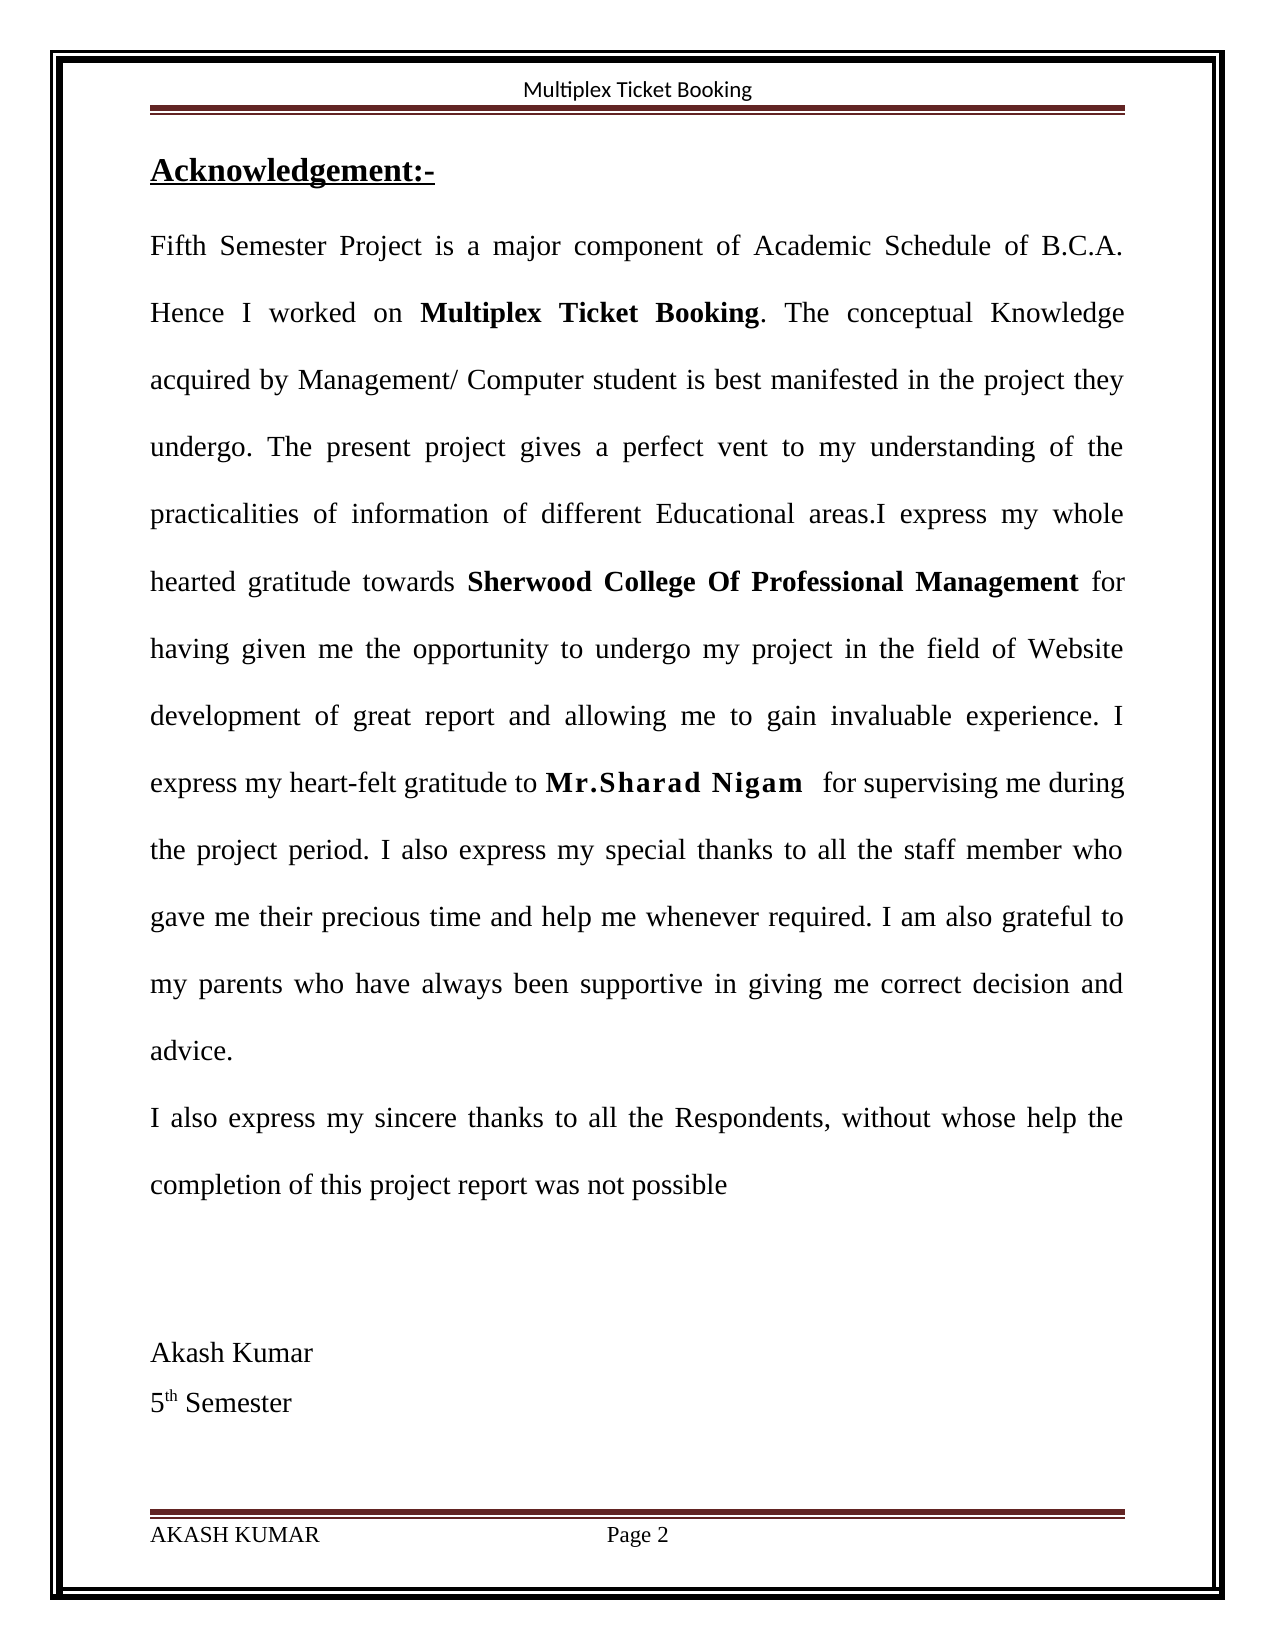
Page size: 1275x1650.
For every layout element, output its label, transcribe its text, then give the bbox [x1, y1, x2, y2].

text 5th Semester [150, 1386, 1125, 1419]
text Fifth Semester Project is a major component of Academic Schedule of B.C.A. Hence I worked on Multiplex Ticket Booking. The conceptual Knowledge acquired by Management/ Computer student is best manifested in the project they undergo. The present project gives a perfect vent to my understanding of the practicalities of information of different Educational areas.I express my whole hearted gratitude towards Sherwood College Of Professional Management for having given me the opportunity to undergo my project in the field of Website development of great report and allowing me to gain invaluable experience. I express my heart-felt gratitude to Mr.Sharad Nigam for supervising me during the project period. I also express my special thanks to all the staff member who gave me their precious time and help me whenever required. I am also grateful to my parents who have always been supportive in giving me correct decision and advice. [150, 228, 1125, 1067]
text I also express my sincere thanks to all the Respondents, without whose help the completion of this project report was not possible [150, 1100, 1125, 1201]
text Akash Kumar [150, 1335, 1125, 1369]
text Acknowledgement:- [150, 150, 1125, 188]
